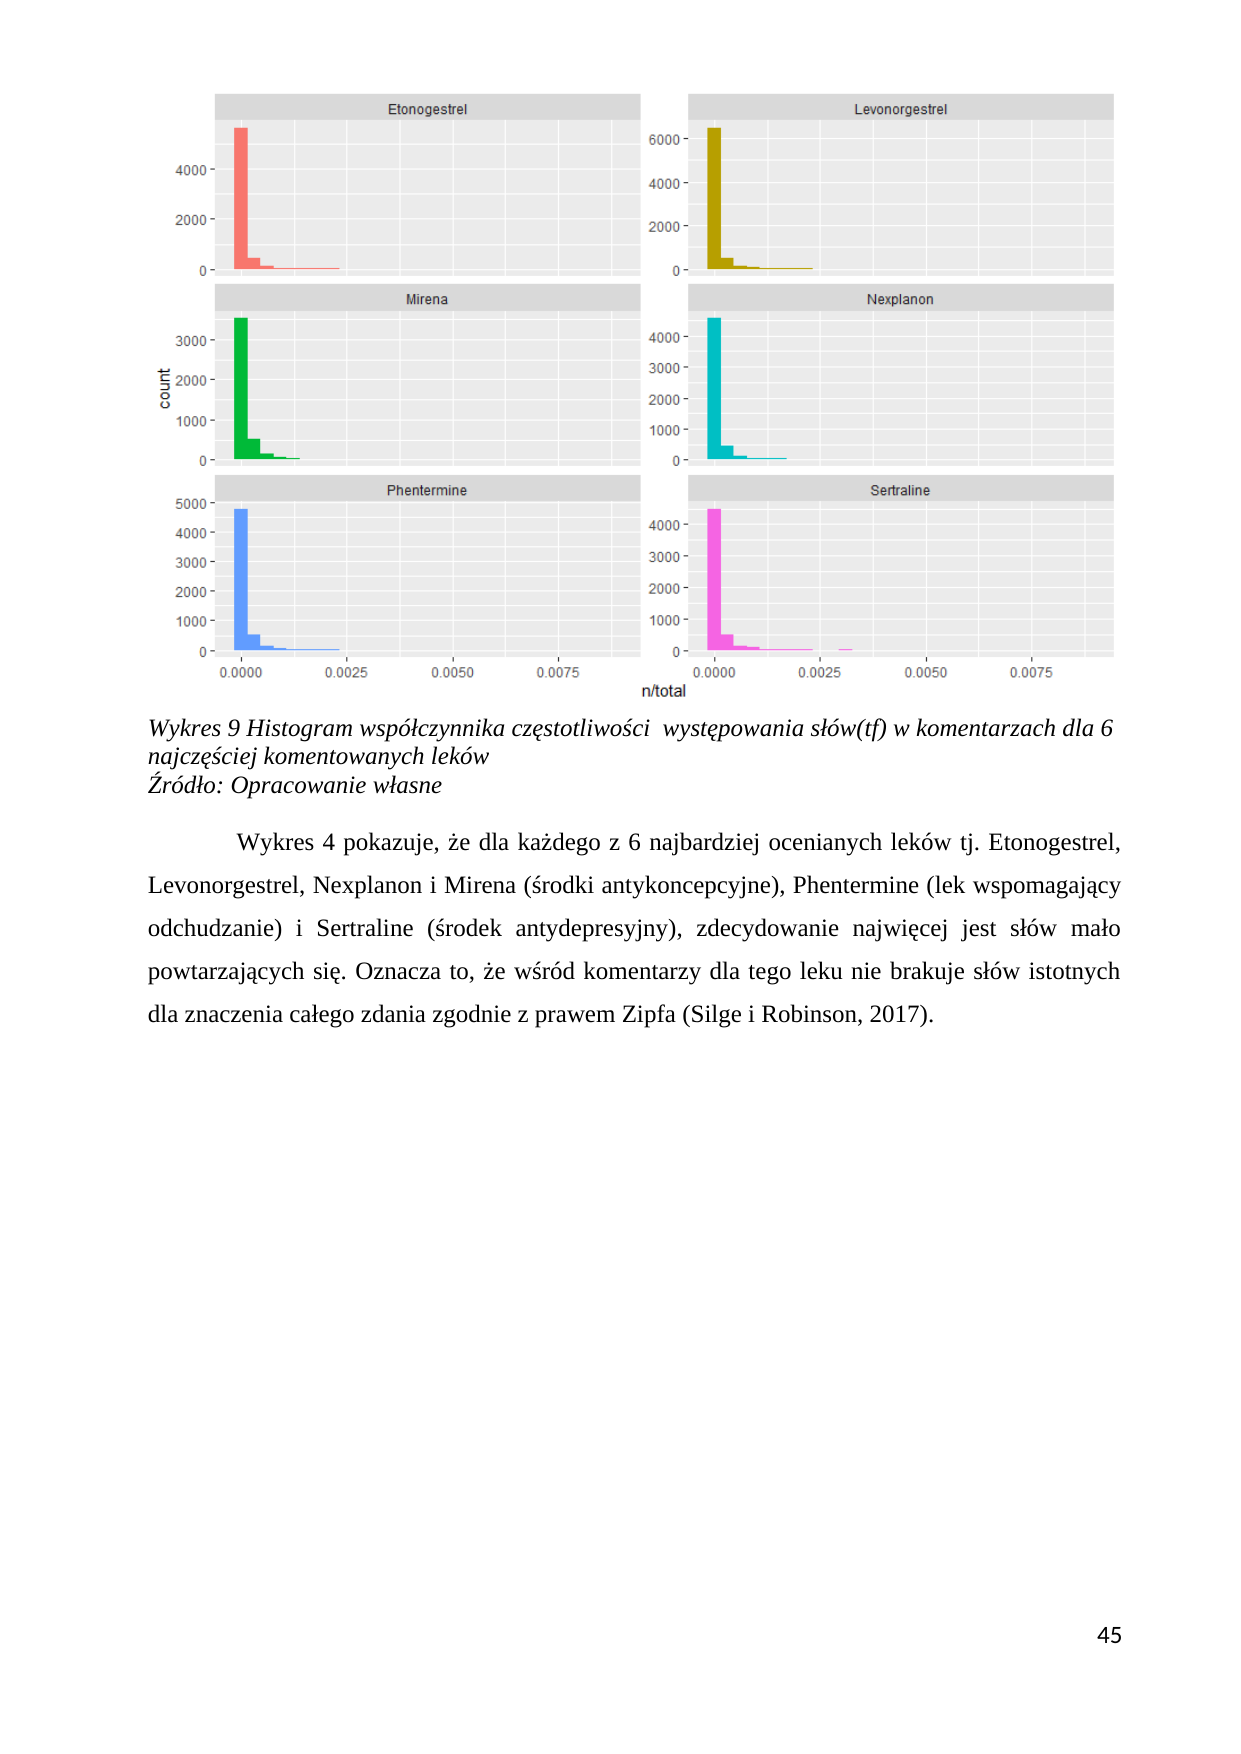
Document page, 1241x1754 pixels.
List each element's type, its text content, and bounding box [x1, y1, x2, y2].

text Wykres 4 pokazuje, że dla każdego z 6 najbardziej ocenianych leków tj. Etonogestrel, Levonorgestrel, Nexplanon i Mirena (środki antykoncepcyjne), Phentermine (lek wspomagający odchudzanie) i Sertraline (środek antydepresyjny), zdecydowanie najwięcej jest słów mało powtarzających się. Oznacza to, że wśród komentarzy dla tego leku nie brakuje słów istotnych dla znaczenia całego zdania zgodnie z prawem Zipfa. [148, 827, 1122, 1028]
picture [147, 86, 1123, 708]
